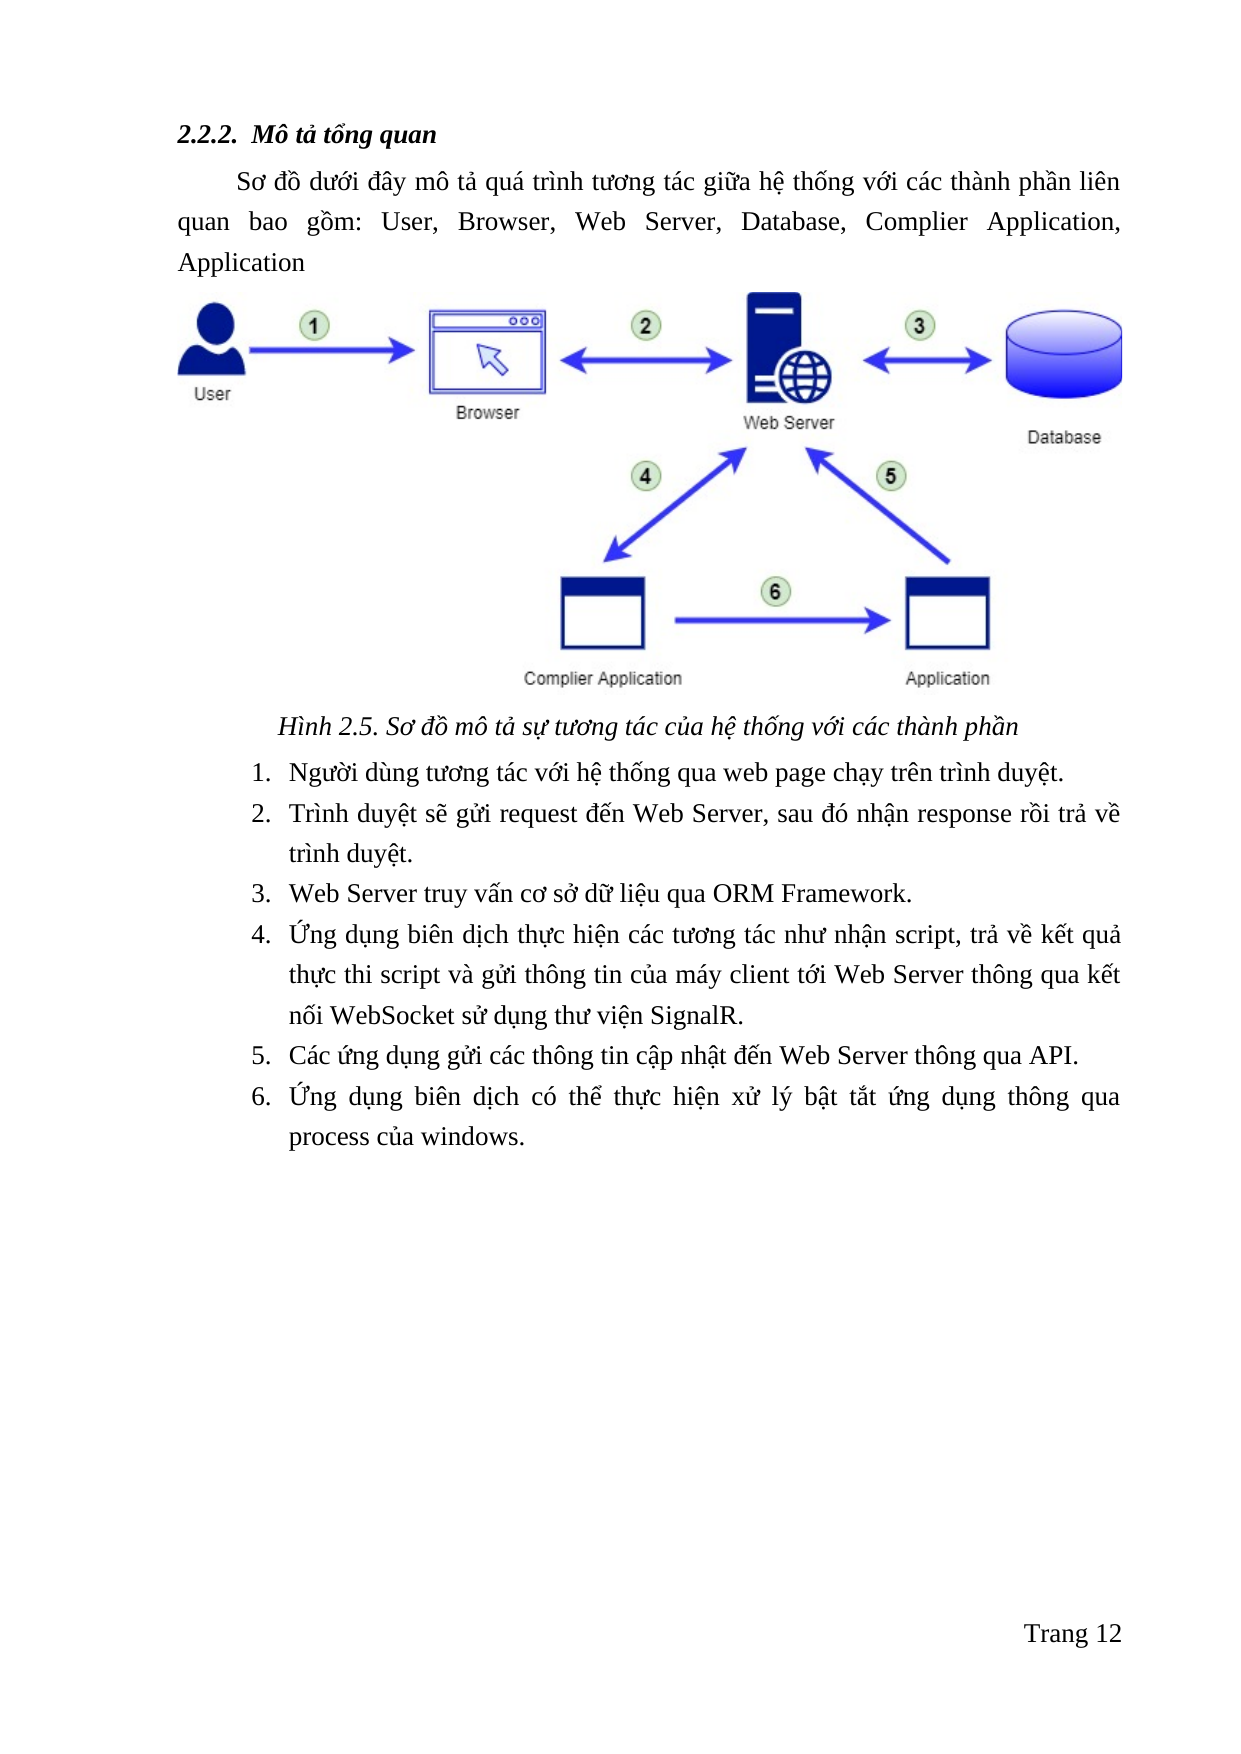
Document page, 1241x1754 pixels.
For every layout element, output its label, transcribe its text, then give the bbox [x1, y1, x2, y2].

list Trình duyệt sẽ gửi request đến Web Server, sau đó nhận response rồi trả về trình duyệt. [251, 797, 1122, 868]
list Người dùng tương tác với hệ thống qua web page chạy trên trình duyệt. [251, 756, 1122, 787]
list Ứng dụng biên dịch thực hiện các tương tác như nhận script, trả về kết quả thực thi script và gửi thông tin của máy client tới Web Server thông qua kết nối WebSocket sử dụng thư viện SignalR. [251, 918, 1122, 1030]
text Sơ đồ dưới đây mô tả quá trình tương tác giữa hệ thống với các thành phần liên quan bao gồm: User, Browser, Web Server, Database, Complier Application, Application [177, 165, 1122, 277]
list Các ứng dụng gửi các thông tin cập nhật đến Web Server thông qua API. [251, 1039, 1122, 1070]
subtitle Mô tả tổng quan [177, 118, 1122, 149]
picture [177, 292, 1123, 695]
list Ứng dụng biên dịch có thể thực hiện xử lý bật tắt ứng dụng thông qua process của windows. [251, 1080, 1122, 1151]
list Web Server truy vấn cơ sở dữ liệu qua ORM Framework. [251, 878, 1122, 909]
